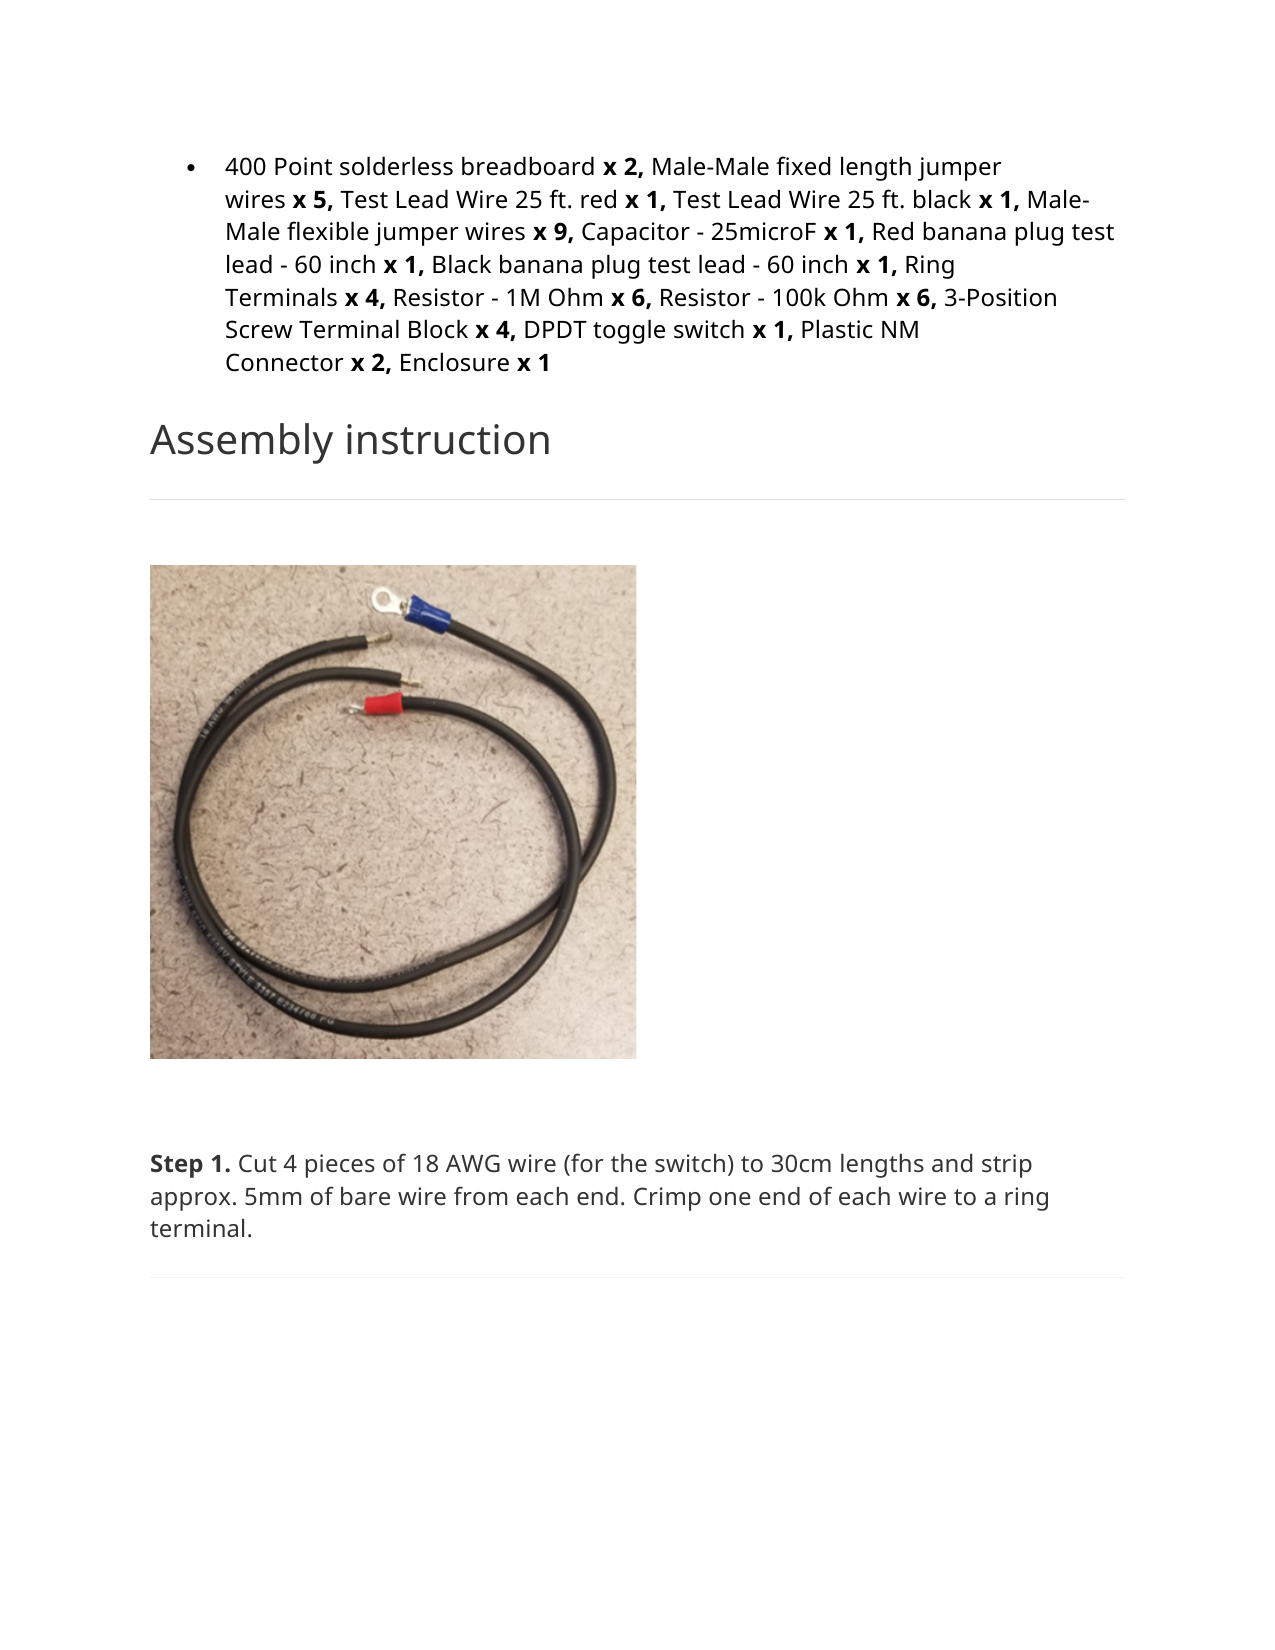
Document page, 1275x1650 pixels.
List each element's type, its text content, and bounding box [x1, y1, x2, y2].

text Assembly instruction [150, 411, 1125, 466]
list 400 Point solderless breadboard x 2, Male-Male fixed length jumper wires x 5, Test Lead Wire 25 ft. red x 1, Test Lead Wire 25 ft. black x 1, Male-Male flexible jumper wires x 9, Capacitor - 25microF x 1, Red banana plug test lead - 60 inch x 1, Black banana plug test lead - 60 inch x 1, Ring Terminals x 4, Resistor - 1M Ohm x 6, Resistor - 100k Ohm x 6, 3-Position Screw Terminal Block x 4, DPDT toggle switch x 1, Plastic NM Connector x 2, Enclosure x 1 [187, 150, 1125, 378]
text Step 1. Cut 4 pieces of 18 AWG wire (for the switch) to 30cm lengths and strip approx. 5mm of bare wire from each end. Crimp one end of each wire to a ring terminal. [150, 1147, 1125, 1245]
picture [150, 565, 637, 1059]
